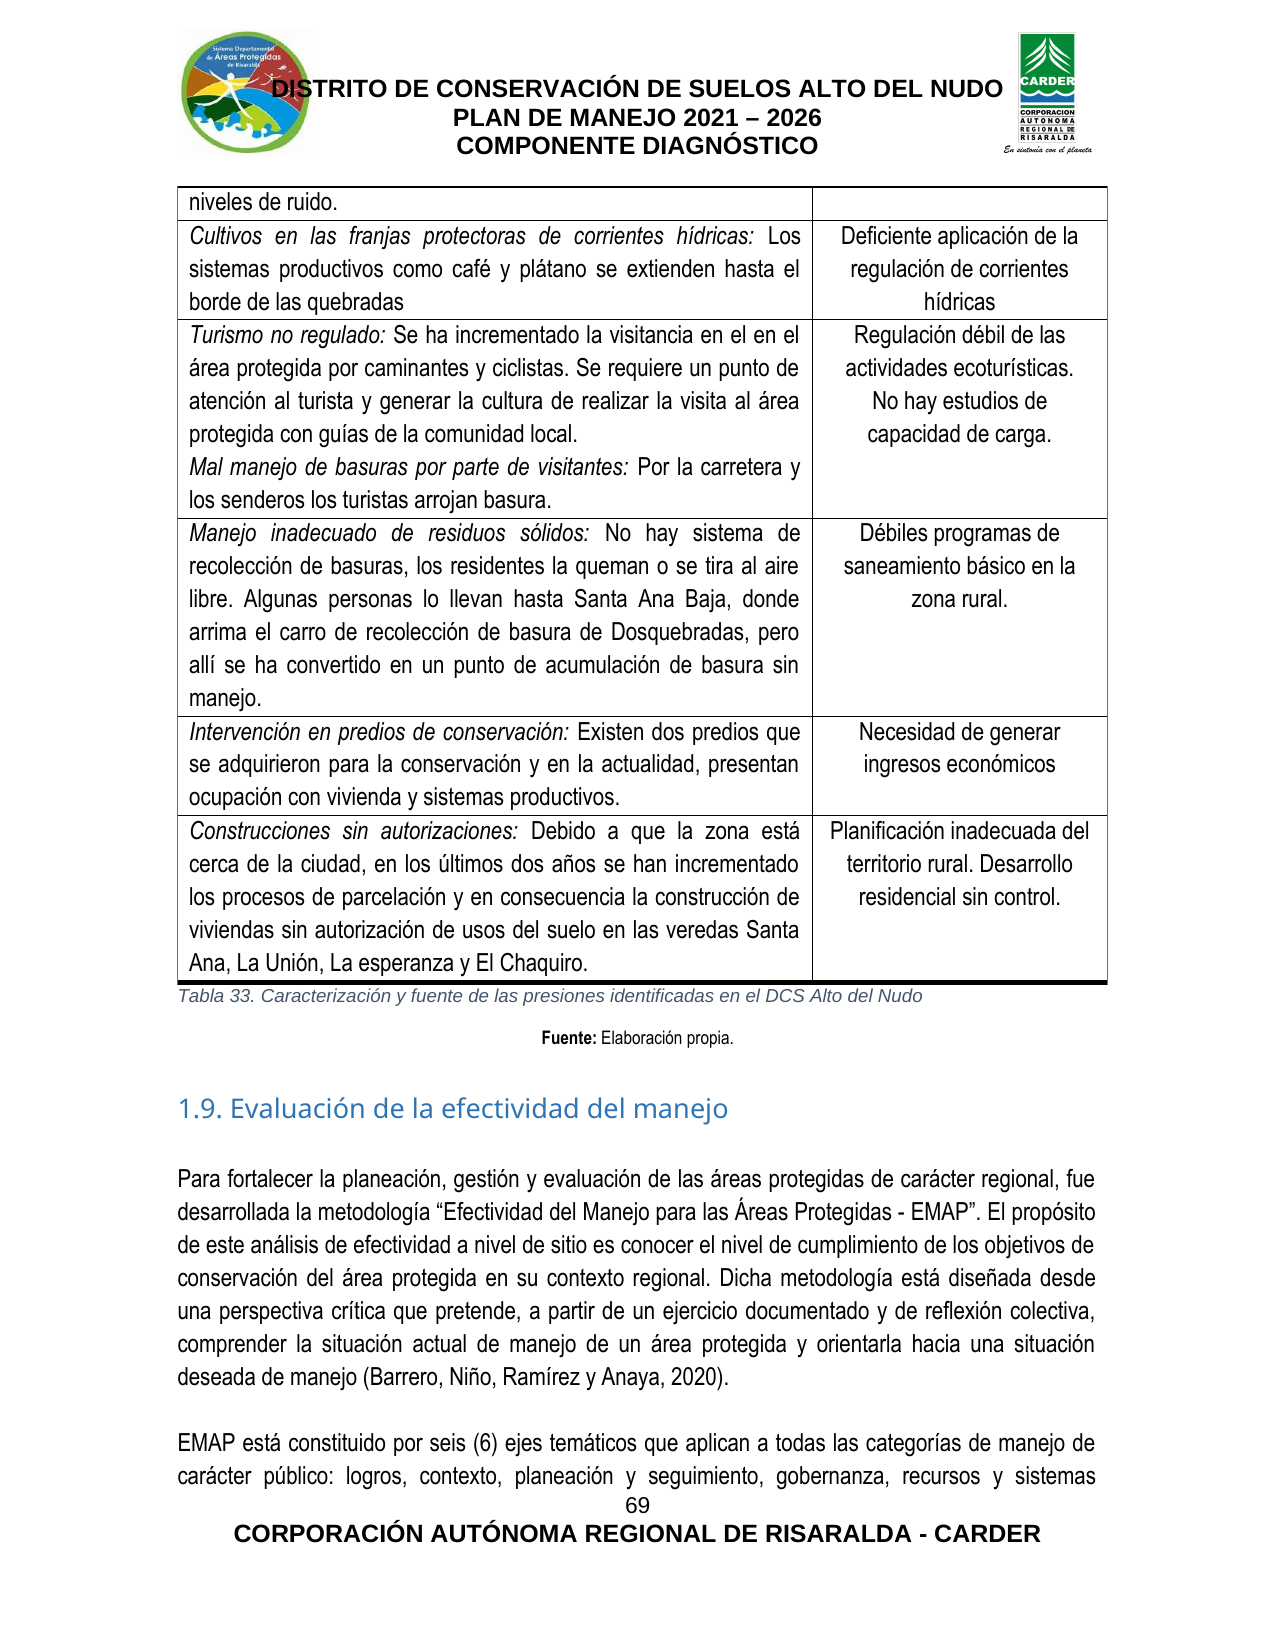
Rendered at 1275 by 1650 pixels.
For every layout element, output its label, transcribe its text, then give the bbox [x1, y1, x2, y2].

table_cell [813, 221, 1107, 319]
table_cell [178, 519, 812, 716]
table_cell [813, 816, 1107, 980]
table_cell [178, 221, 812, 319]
picture [998, 25, 1098, 164]
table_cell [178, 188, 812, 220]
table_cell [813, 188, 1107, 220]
text Para fortalecer la planeación, gestión y evaluación de las áreas protegidas de carácter regional, fue desarrollada la metodología “Efectividad del Manejo para las Áreas Protegidas - EMAP”. El propósito de este análisis de efectividad a nivel de sitio es conocer el nivel de cumplimiento de los objetivos de conservación del área protegida en su contexto regional. Dicha metodología está diseñada desde una perspectiva crítica que pretende, a partir de un ejercicio documentado y de reflexión colectiva, comprender la situación actual de manejo de un área protegida y orientarla hacia una situación deseada de manejo (Barrero, Niño, Ramírez y Anaya, 2020). [177, 1164, 1098, 1391]
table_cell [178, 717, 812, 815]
subtitle 1.9. Evaluación de la efectividad del manejo [177, 1089, 1098, 1126]
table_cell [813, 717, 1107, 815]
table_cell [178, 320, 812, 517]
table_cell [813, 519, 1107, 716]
picture [177, 29, 314, 158]
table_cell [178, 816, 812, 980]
text Tabla 33. Caracterización y fuente de las presiones identificadas en el DCS Alto del Nudo [177, 985, 1098, 1006]
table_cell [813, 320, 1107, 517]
text Fuente: Elaboración propia. [177, 1027, 1098, 1049]
